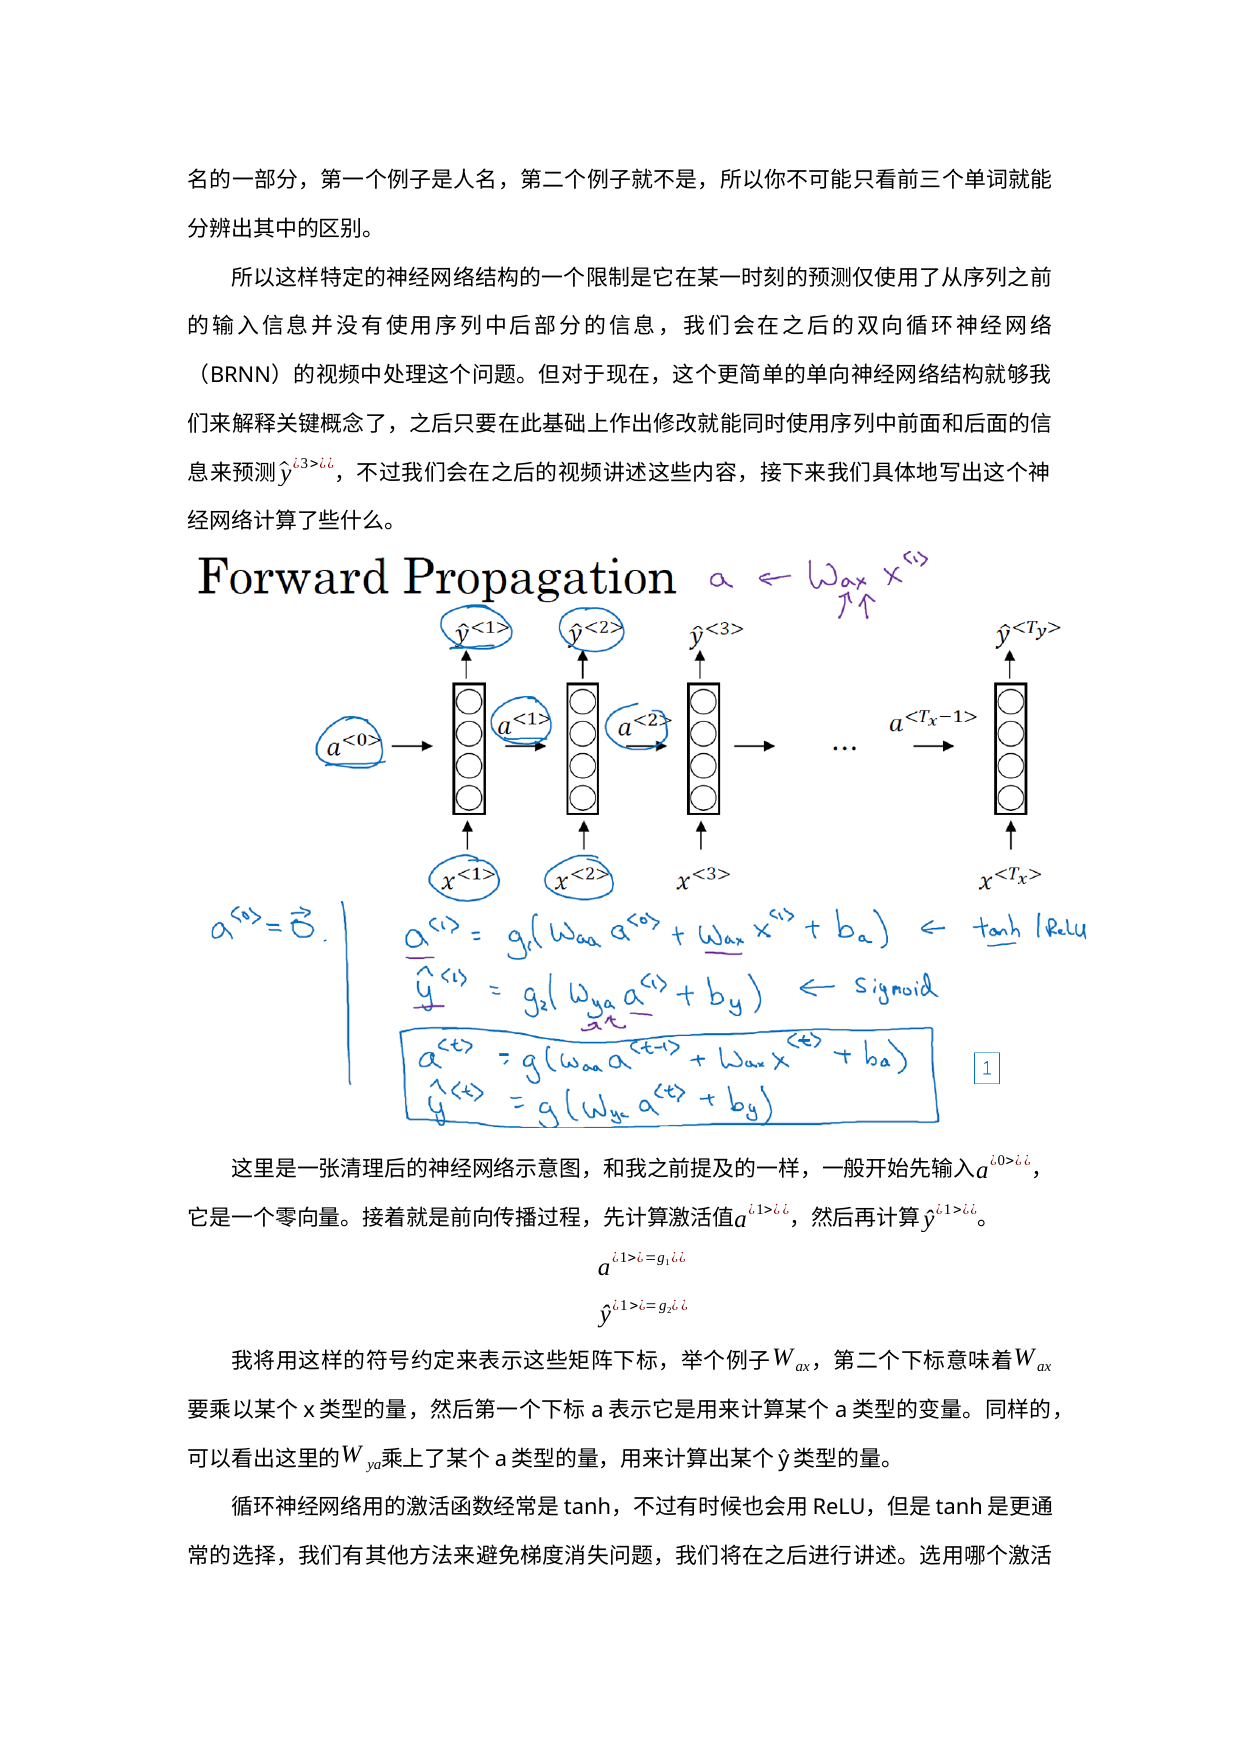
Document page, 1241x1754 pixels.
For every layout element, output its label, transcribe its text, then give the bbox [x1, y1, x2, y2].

picture [187, 551, 1088, 1128]
text 我将用这样的符号约定来表示这些矩阵下标，举个例子，第二个下标意味着要乘以某个x类型的量，然后第一个下标a表示它是用来计算某个a类型的变量。同样的，可以看出这里的乘上了某个a类型的量，用来计算出某个ŷ类型的量。 [187, 1343, 1053, 1473]
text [187, 162, 1053, 243]
text 这里是一张清理后的神经网络示意图，和我之前提及的一样，一般开始先输入，它是一个零向量。接着就是前向传播过程，先计算激活值，然后再计算。 [187, 1151, 1053, 1232]
text 所以这样特定的神经网络结构的一个限制是它在某一时刻的预测仅使用了从序列之前的输入信息并没有使用序列中后部分的信息，我们会在之后的双向循环神经网络（BRNN）的视频中处理这个问题。但对于现在，这个更简单的单向神经网络结构就够我们来解释关键概念了，之后只要在此基础上作出修改就能同时使用序列中前面和后面的信息来预测，不过我们会在之后的视频讲述这些内容，接下来我们具体地写出这个神经网络计算了些什么。 [187, 259, 1053, 535]
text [187, 1489, 1053, 1570]
